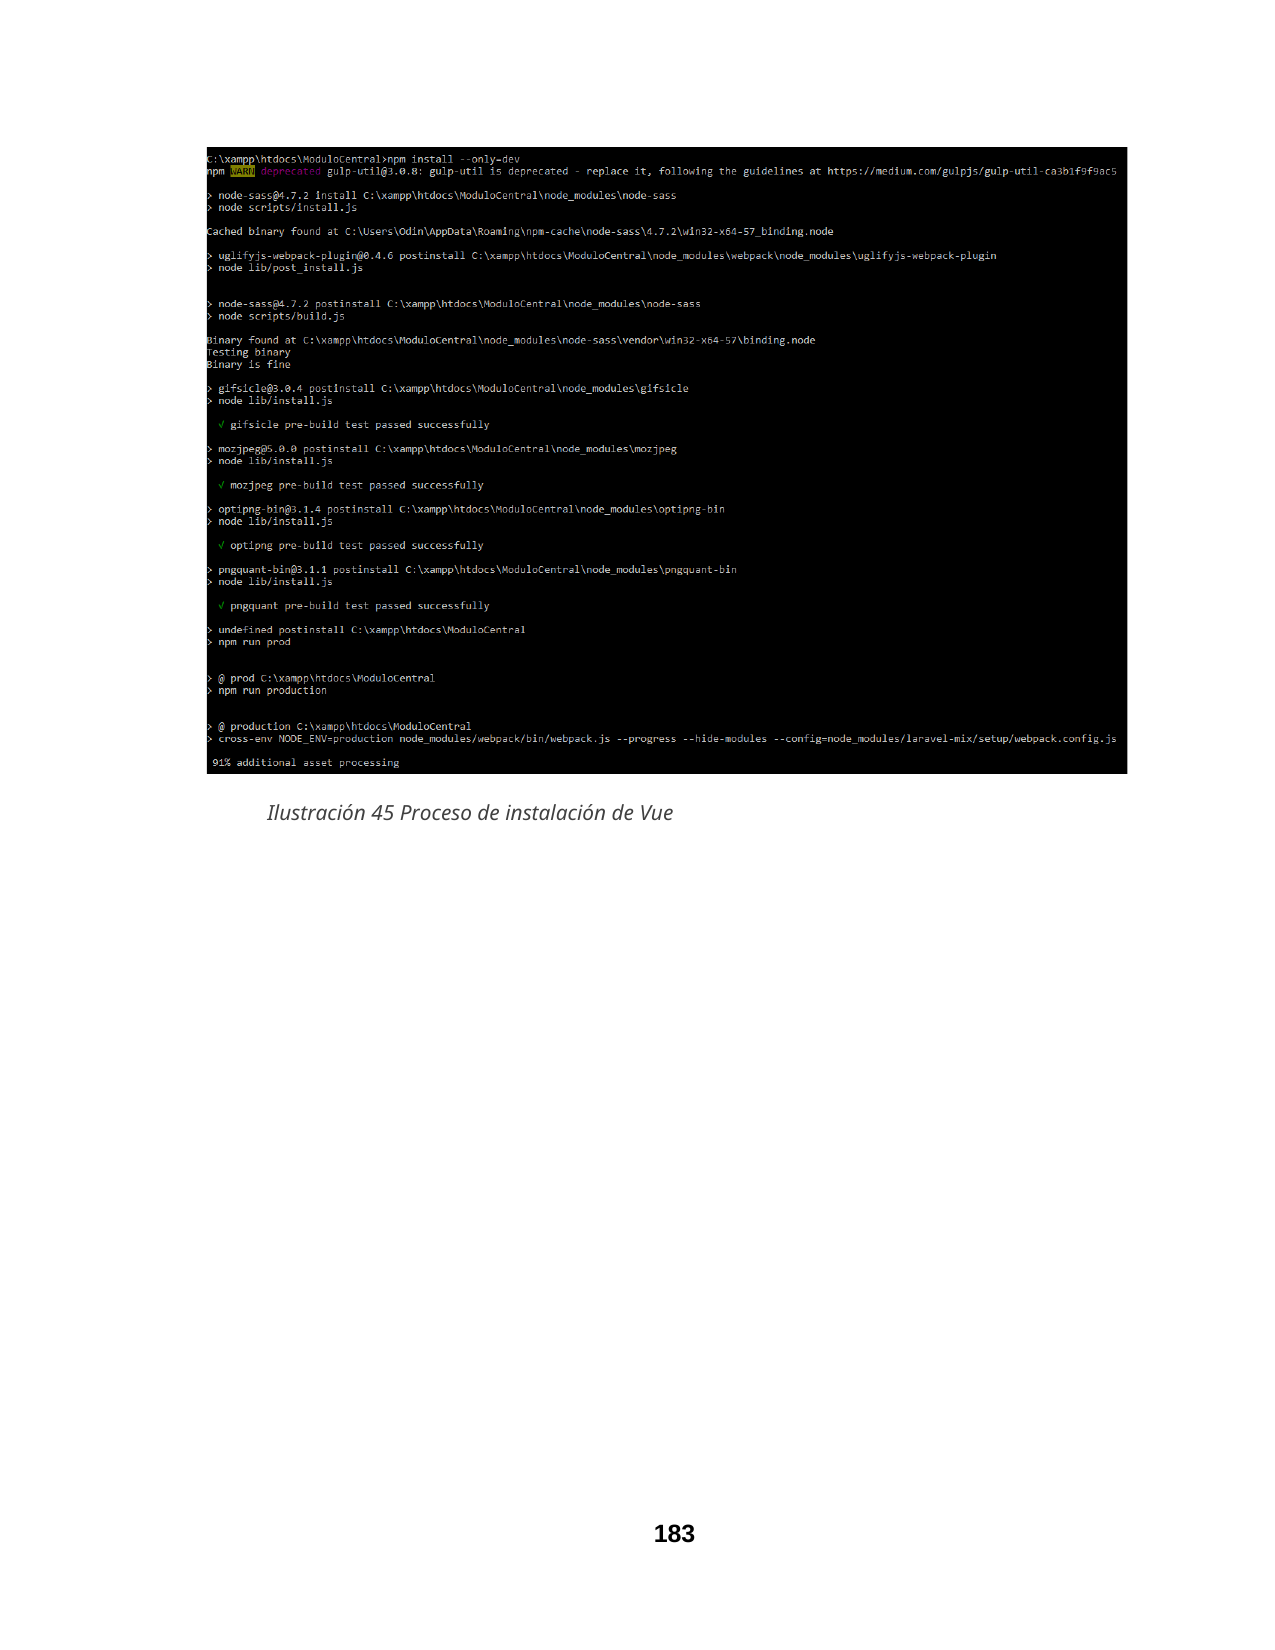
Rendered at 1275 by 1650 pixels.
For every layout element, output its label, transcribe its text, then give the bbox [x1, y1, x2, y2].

text Ilustración 45 Proceso de instalación de Vue [267, 798, 1008, 827]
picture [206, 147, 1128, 774]
